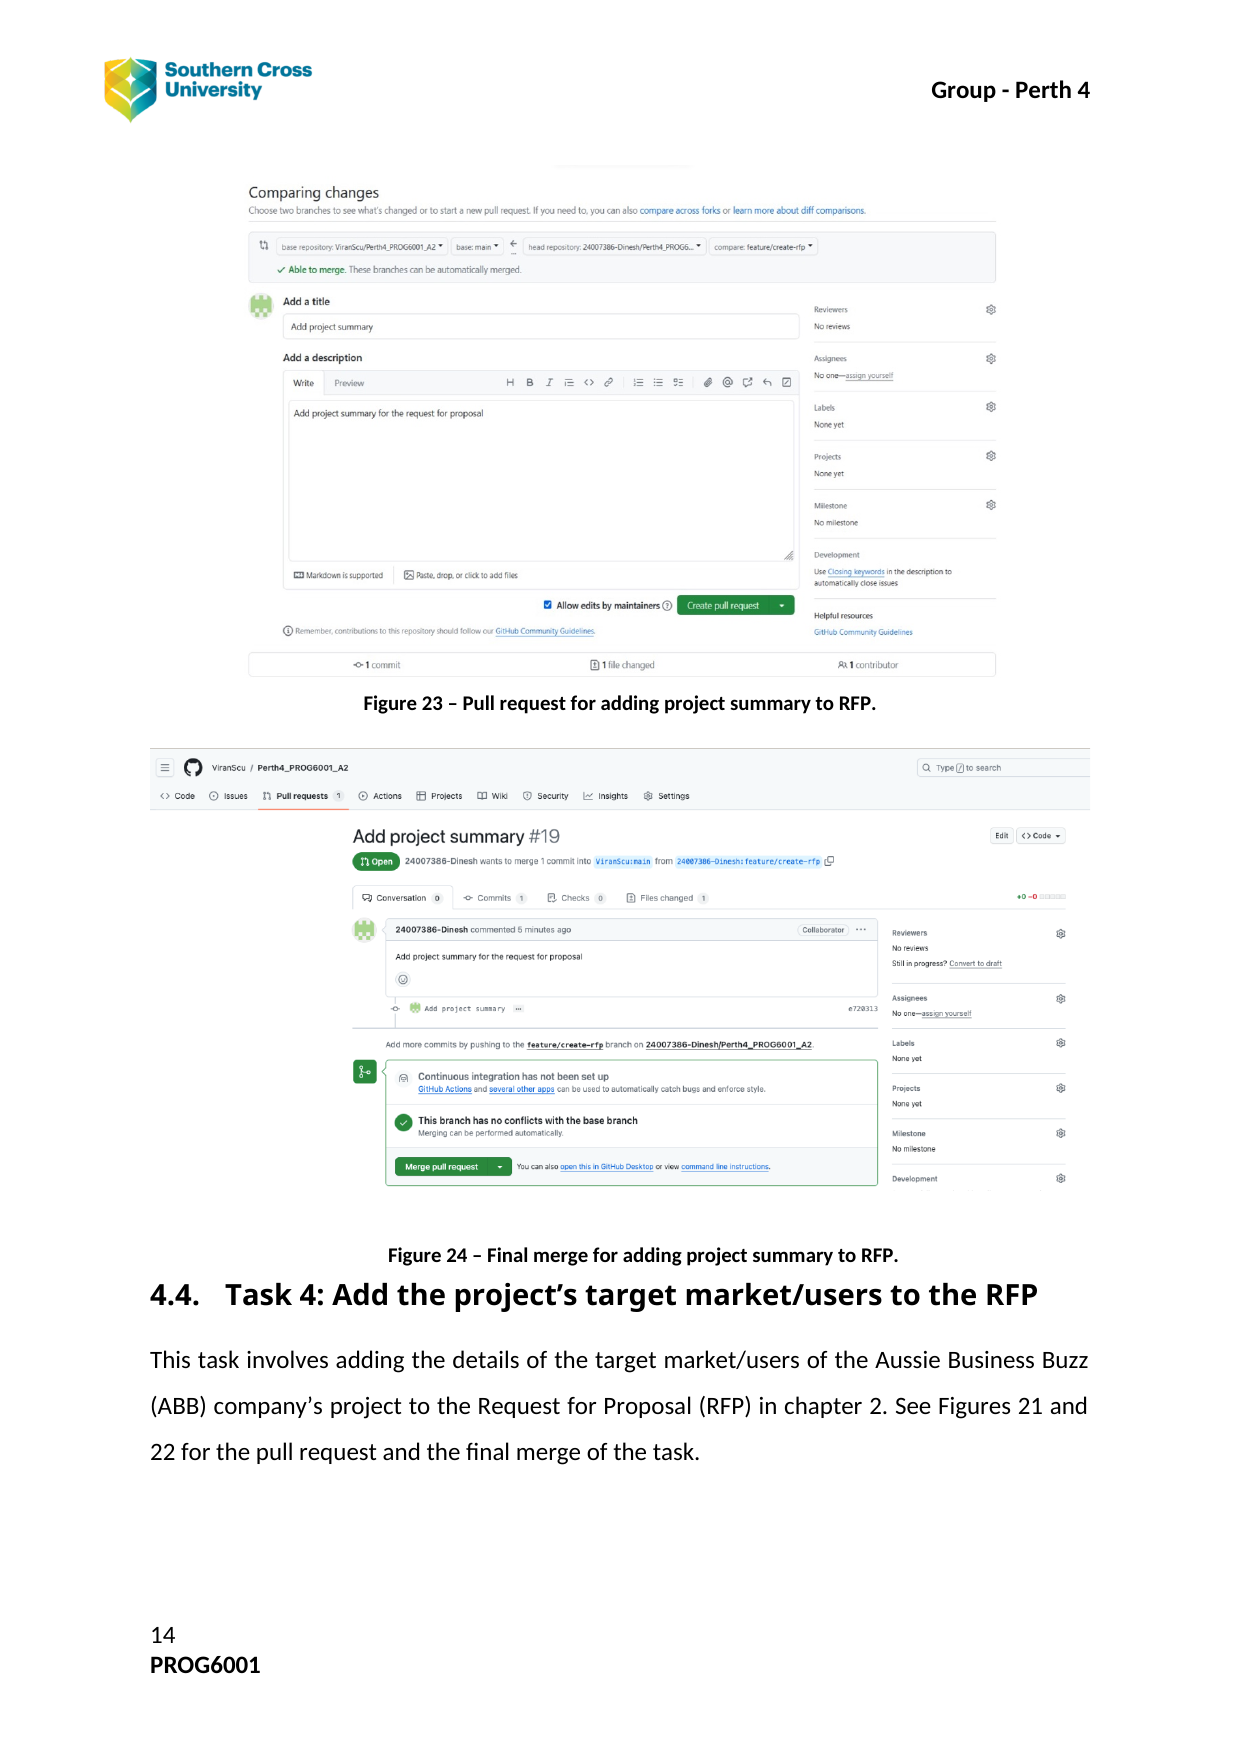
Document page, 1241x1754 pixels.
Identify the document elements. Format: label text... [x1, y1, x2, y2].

subtitle Task 4: Add the project’s target market/users to the RFP [150, 1225, 1090, 1314]
picture [150, 165, 1091, 681]
picture [150, 748, 1091, 1191]
picture [98, 54, 326, 129]
text This task involves adding the details of the target market/users of the Aussie Business Buzz (ABB) company’s project to the Request for Proposal (RFP) in chapter 2. See Figures 21 and 22 for the pull request and the final merge of the task. [150, 1344, 1090, 1466]
